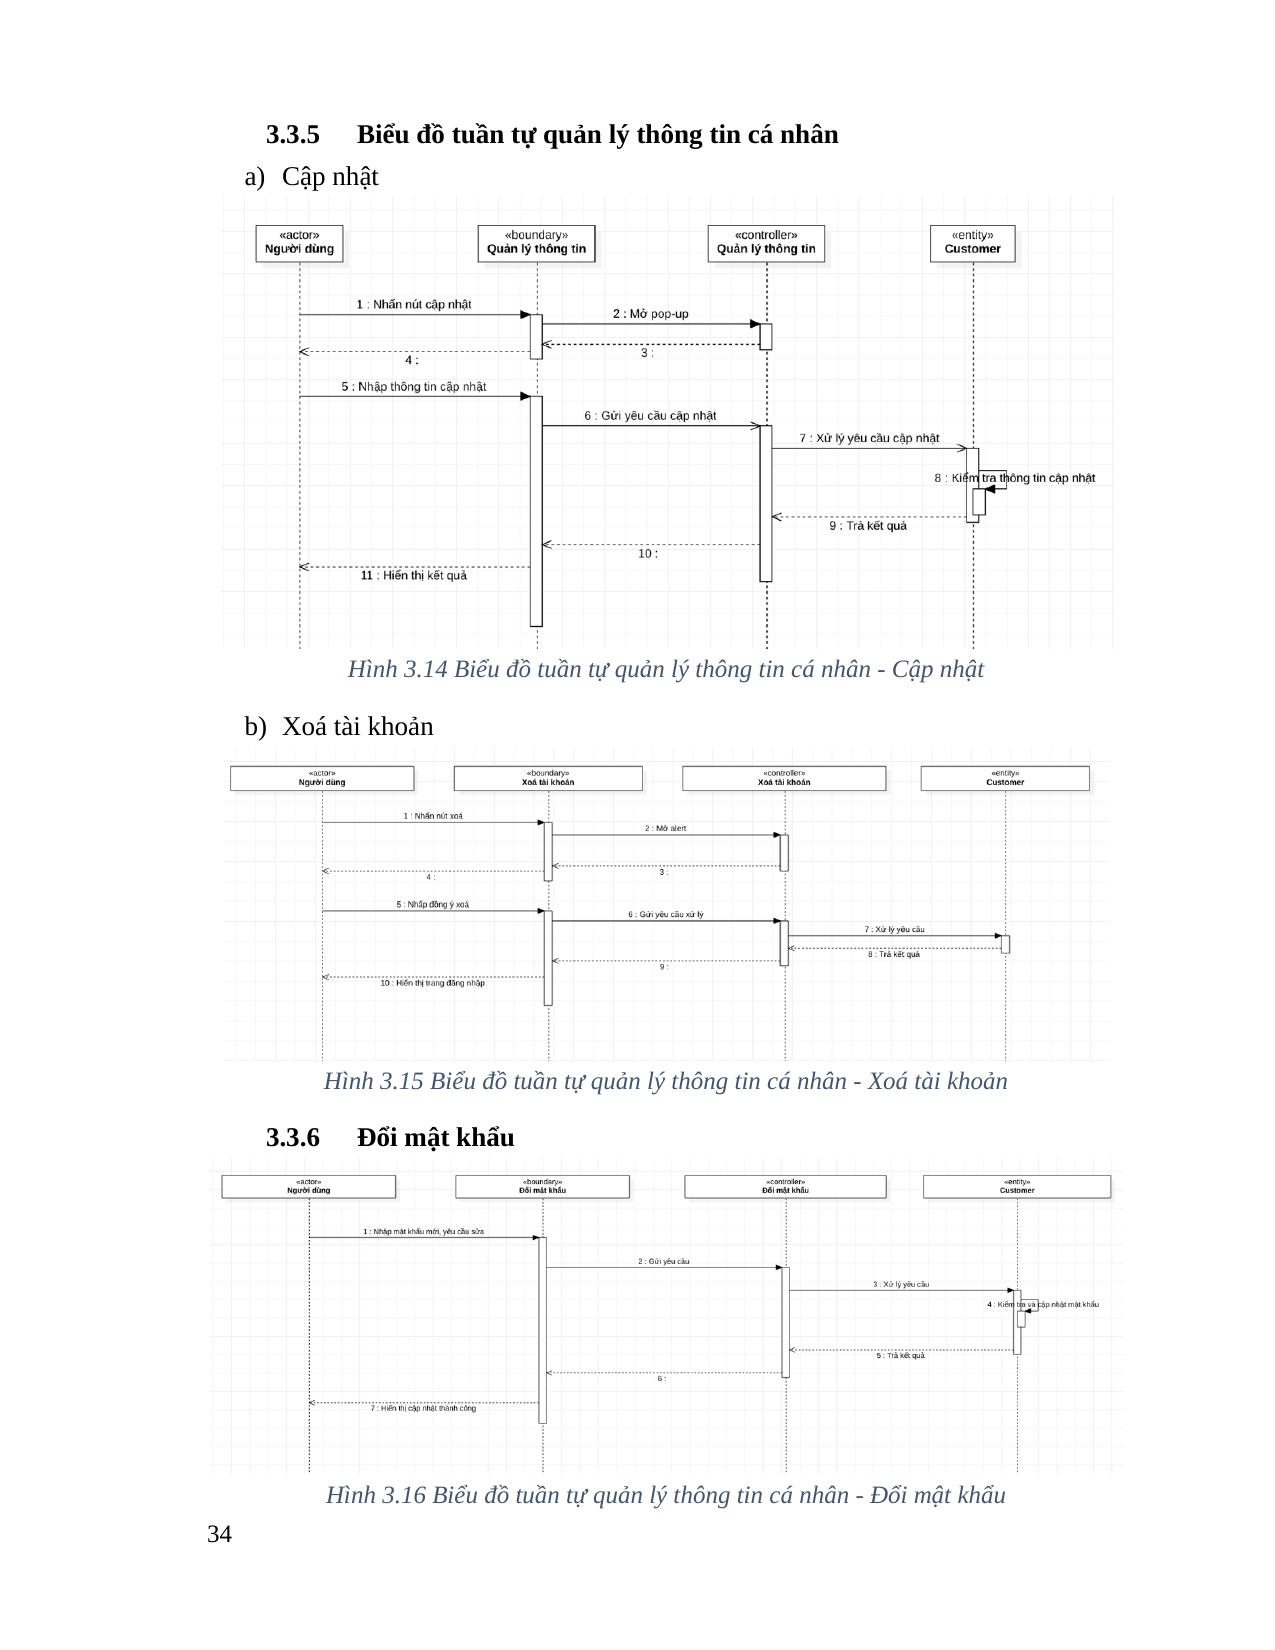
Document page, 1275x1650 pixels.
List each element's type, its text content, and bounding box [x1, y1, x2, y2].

picture [209, 1158, 1125, 1474]
subtitle Cập nhật [244, 159, 1127, 191]
picture [220, 196, 1114, 649]
subtitle Biểu đồ tuần tự quản lý thông tin cá nhân [266, 118, 1127, 149]
picture [224, 747, 1110, 1061]
subtitle Xoá tài khoản [244, 710, 1127, 741]
subtitle Đổi mật khẩu [266, 1121, 1127, 1153]
